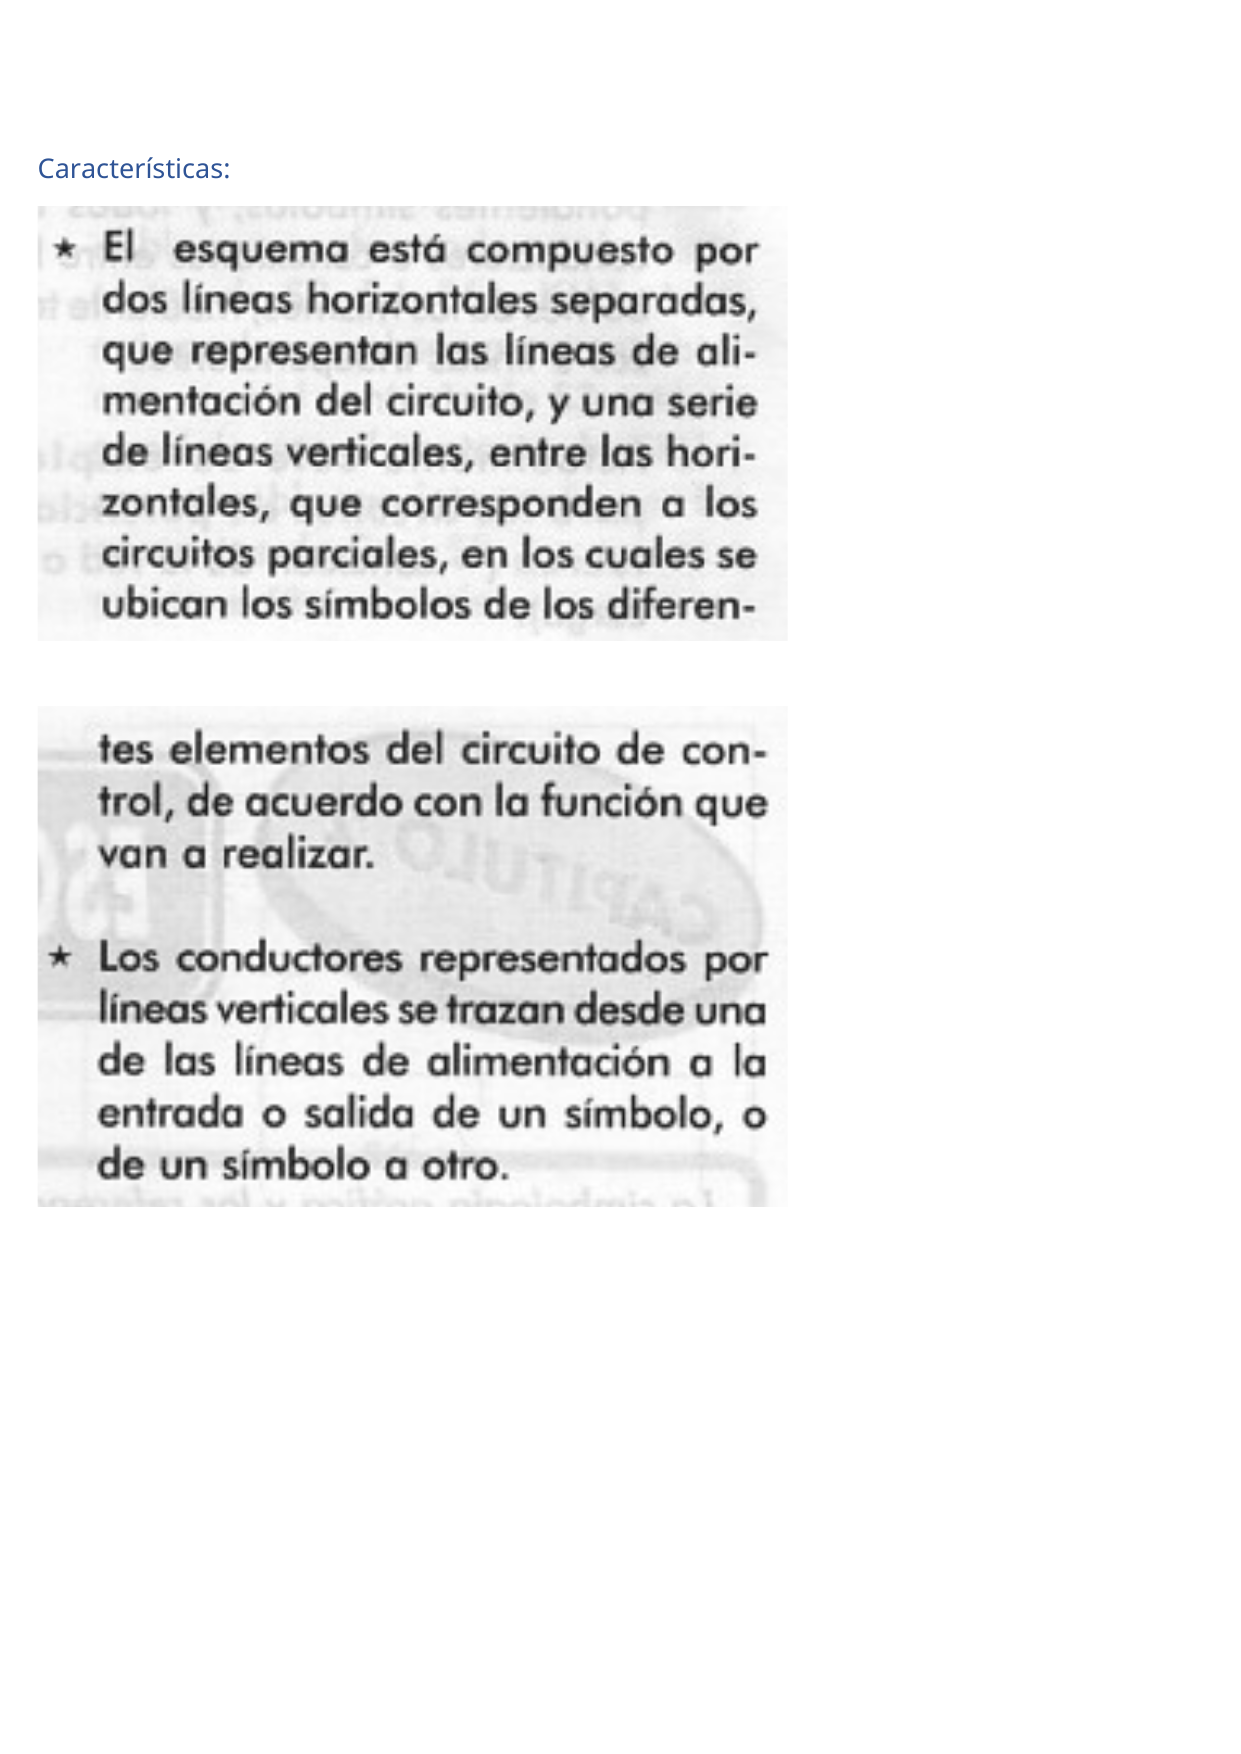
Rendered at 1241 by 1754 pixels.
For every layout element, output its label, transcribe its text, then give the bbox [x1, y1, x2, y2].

text Características: [37, 150, 1134, 187]
picture [37, 206, 788, 641]
picture [37, 706, 788, 1207]
